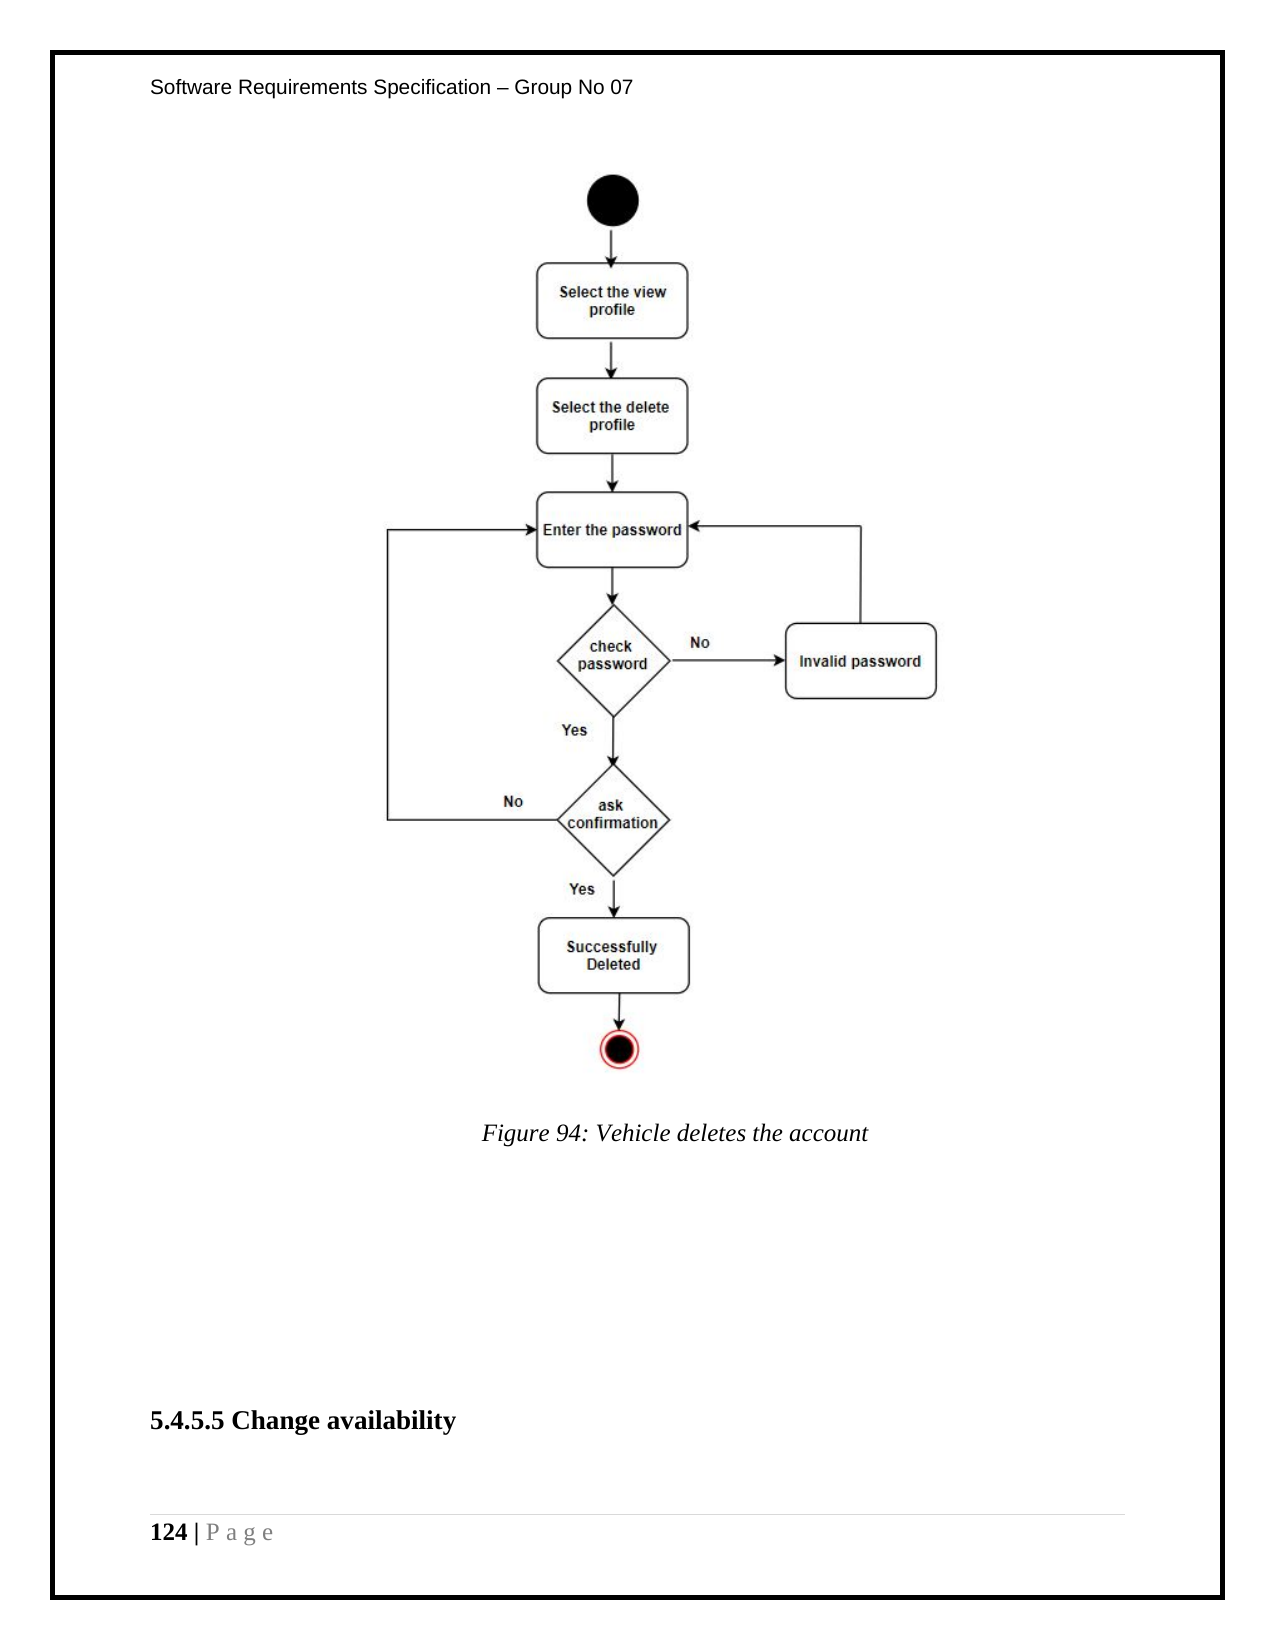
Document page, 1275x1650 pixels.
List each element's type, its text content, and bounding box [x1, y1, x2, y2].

picture [323, 151, 952, 1090]
subtitle 5.4.5.5 Change availability [150, 1404, 1125, 1435]
list Figure 94: Vehicle deletes the account [225, 1118, 1125, 1146]
